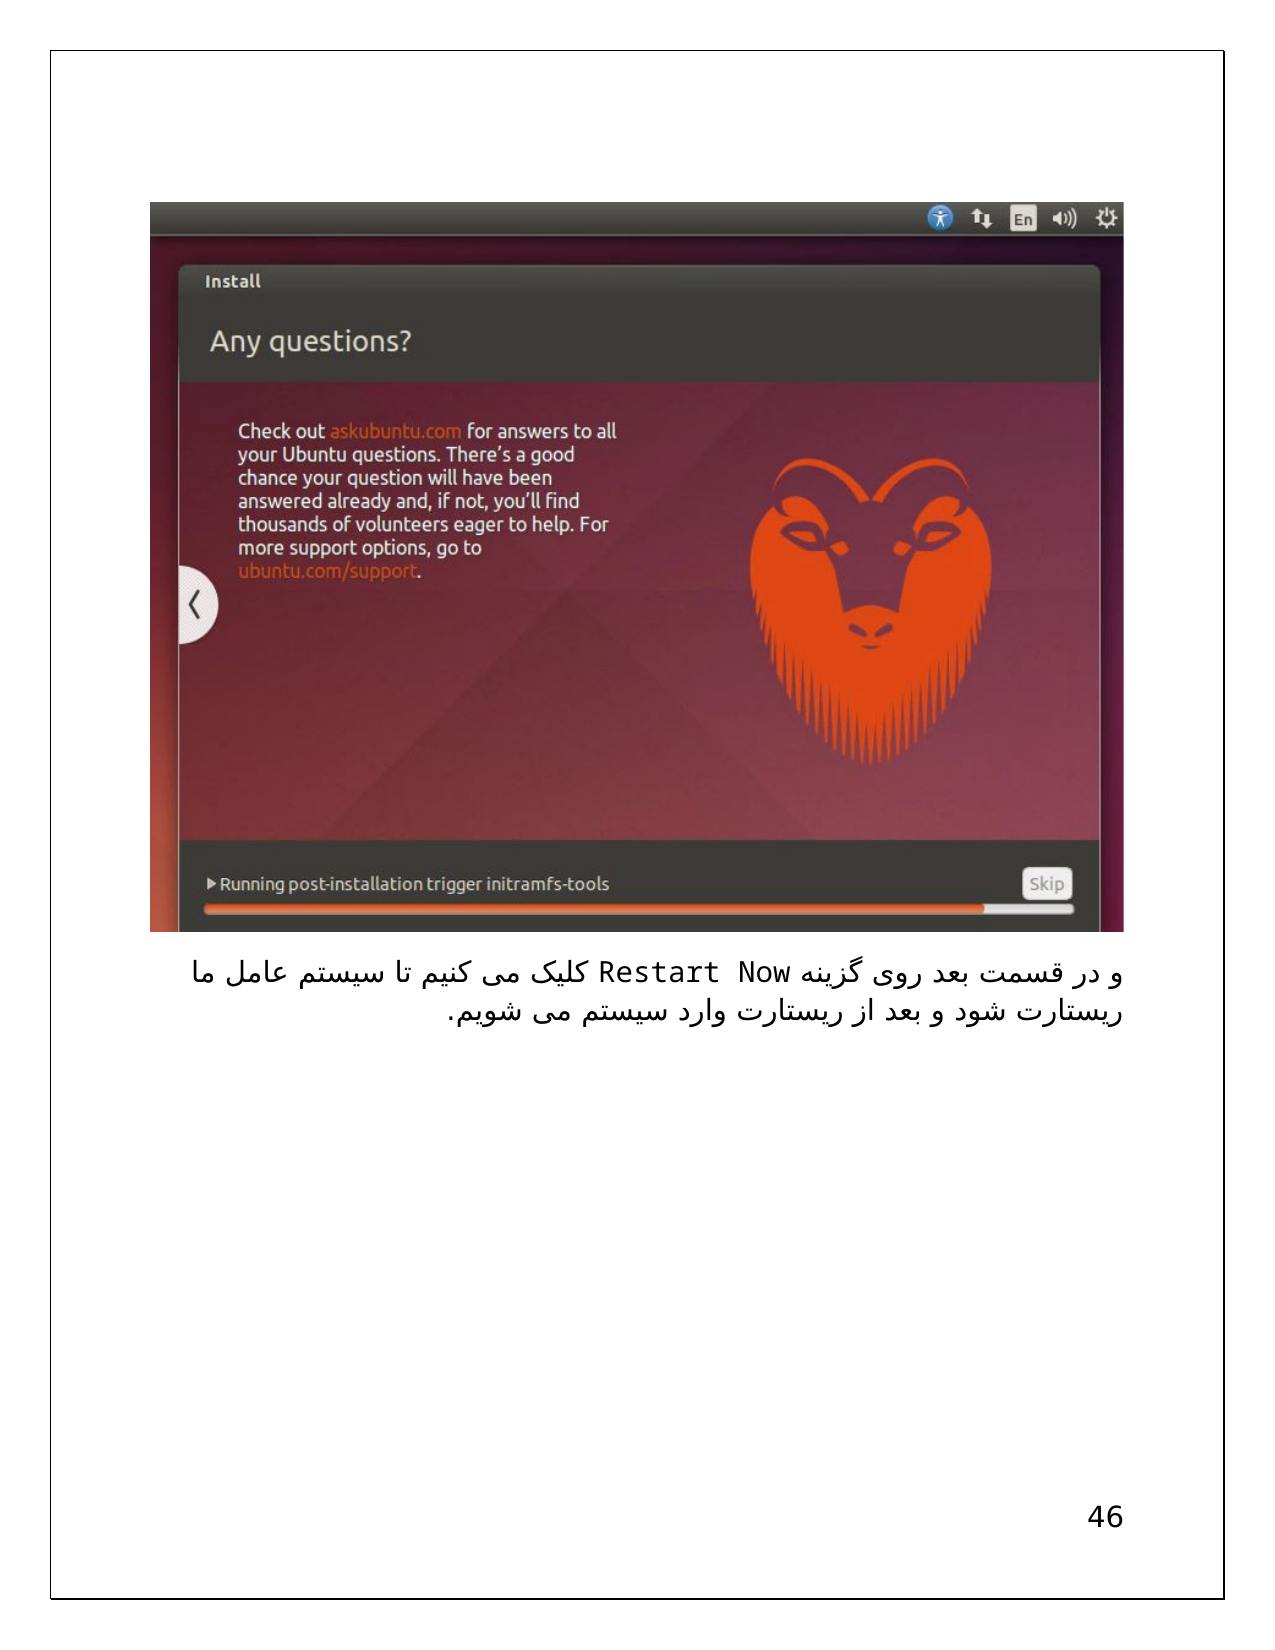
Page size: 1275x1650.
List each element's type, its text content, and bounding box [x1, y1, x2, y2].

text و در قسمت بعد روی گزینه Restart Now کلیک می کنیم تا سیستم عامل ما ریستارت شود و بعد از ریستارت وارد سیستم می شویم. [150, 951, 1124, 1028]
picture [150, 202, 1124, 932]
